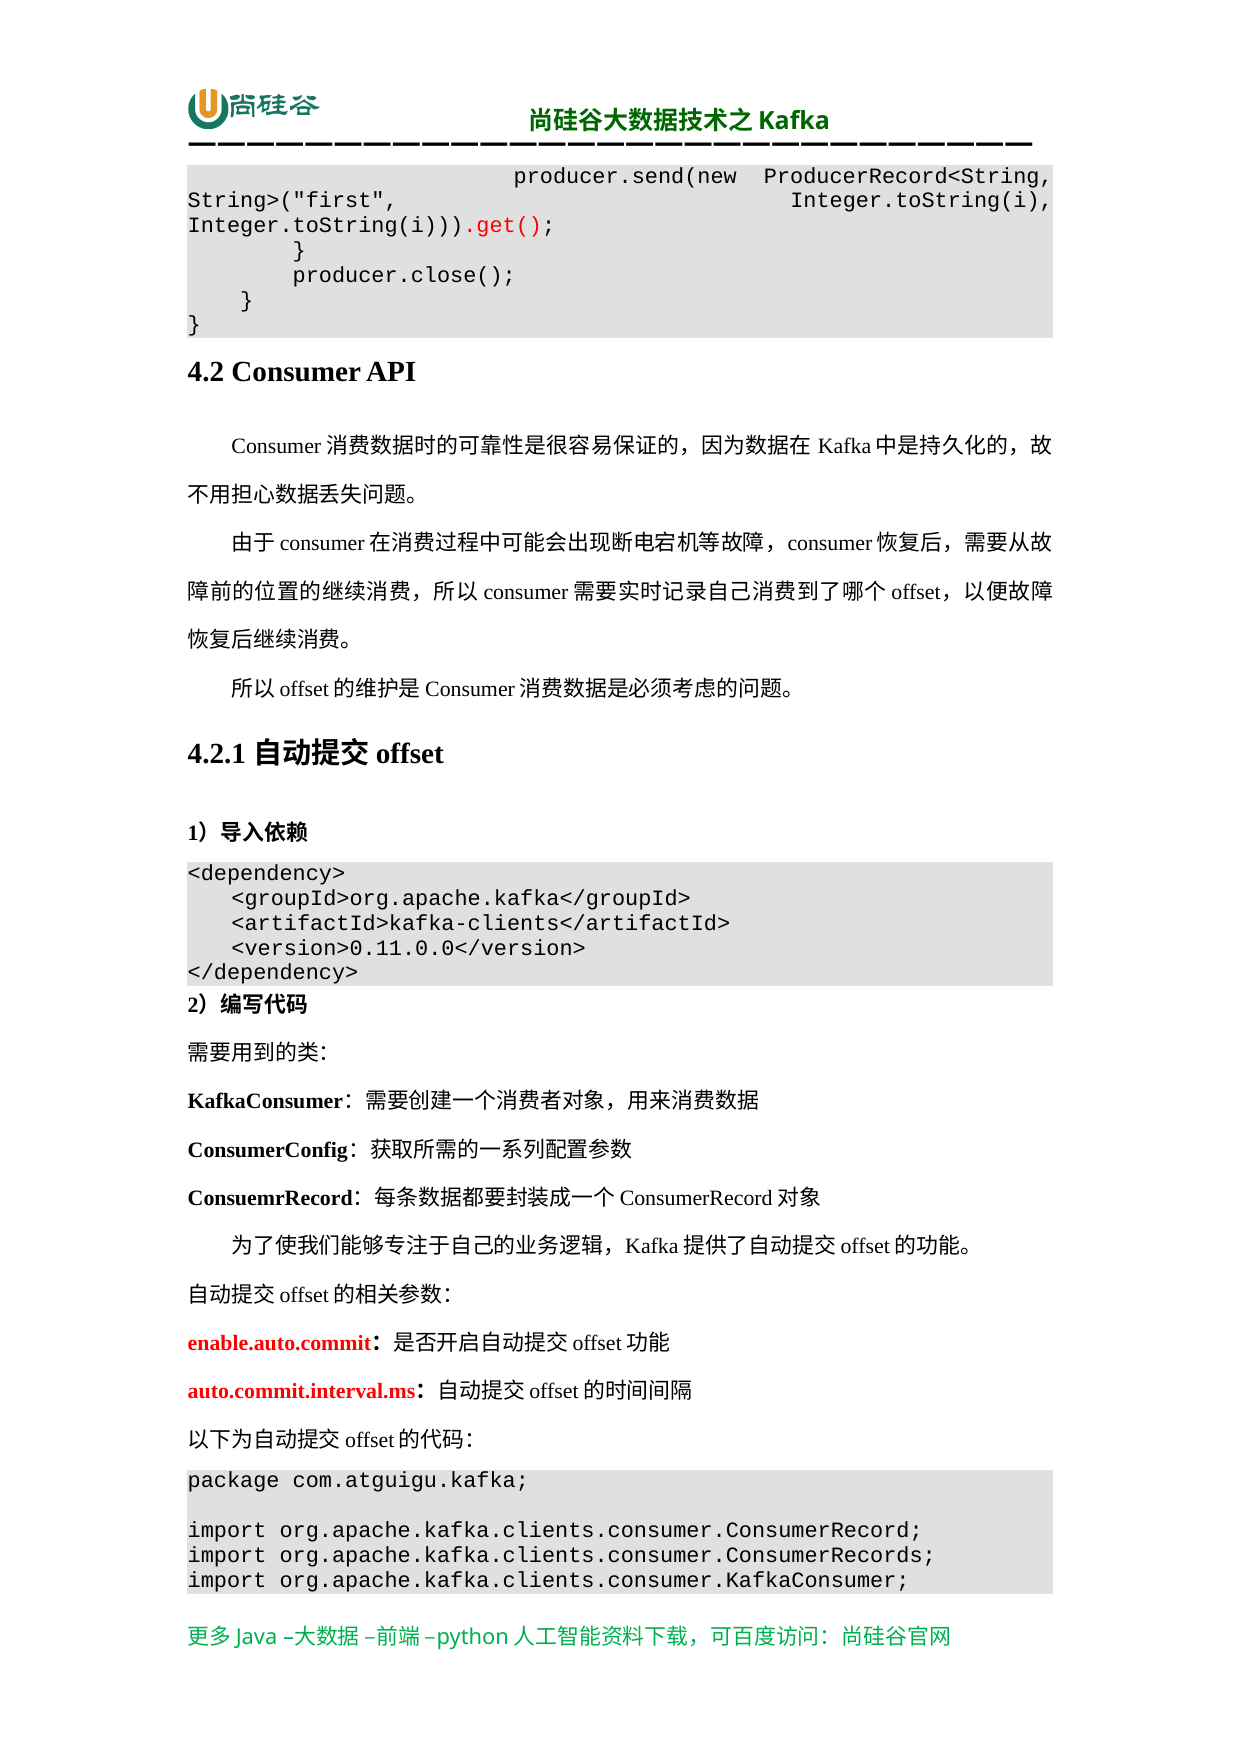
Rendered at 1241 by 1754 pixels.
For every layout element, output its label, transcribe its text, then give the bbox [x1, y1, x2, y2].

text producer.close(); [187, 264, 1053, 289]
text 2）编写代码 [187, 986, 1053, 1019]
text <version>0.11.0.0</version> [187, 937, 1053, 962]
subtitle 4.2 Consumer API [187, 338, 1053, 403]
text <artifactId>kafka-clients</artifactId> [187, 912, 1053, 937]
text KafkaConsumer：需要创建一个消费者对象，用来消费数据 [187, 1083, 1053, 1116]
text 所以offset的维护是Consumer消费数据是必须考虑的问题。 [187, 670, 1053, 703]
subtitle 4.2.1 自动提交offset [187, 719, 1053, 784]
text auto.commit.interval.ms：自动提交offset的时间间隔 [187, 1373, 1053, 1406]
text 由于consumer在消费过程中可能会出现断电宕机等故障，consumer恢复后，需要从故障前的位置的继续消费，所以consumer需要实时记录自己消费到了哪个offset，以便故障恢复后继续消费。 [187, 524, 1053, 654]
text import org.apache.kafka.clients.consumer.ConsumerRecord; [187, 1519, 1053, 1544]
text 需要用到的类： [187, 1035, 1053, 1067]
text } [187, 239, 1053, 264]
text 1）导入依赖 [187, 814, 1053, 847]
text import org.apache.kafka.clients.consumer.ConsumerRecords; [187, 1544, 1053, 1569]
text package com.atguigu.kafka; [187, 1470, 1053, 1494]
text Consumer消费数据时的可靠性是很容易保证的，因为数据在Kafka中是持久化的，故不用担心数据丢失问题。 [187, 427, 1053, 509]
text enable.auto.commit：是否开启自动提交offset功能 [187, 1325, 1053, 1357]
text <groupId>org.apache.kafka</groupId> [187, 887, 1053, 912]
text producer.send(new ProducerRecord<String, String>("first", Integer.toString(i), Integer.toString(i))).get(); [187, 165, 1053, 239]
text ConsuemrRecord：每条数据都要封装成一个ConsumerRecord对象 [187, 1180, 1053, 1212]
text 自动提交offset的相关参数： [187, 1276, 1053, 1309]
text </dependency> [187, 962, 1053, 986]
text } [187, 313, 1053, 338]
text 以下为自动提交offset的代码： [187, 1421, 1053, 1454]
text 为了使我们能够专注于自己的业务逻辑，Kafka提供了自动提交offset的功能。 [187, 1228, 1053, 1261]
text import org.apache.kafka.clients.consumer.KafkaConsumer; [187, 1569, 1053, 1594]
text } [187, 289, 1053, 313]
text ConsumerConfig：获取所需的一系列配置参数 [187, 1131, 1053, 1164]
text <dependency> [187, 862, 1053, 887]
